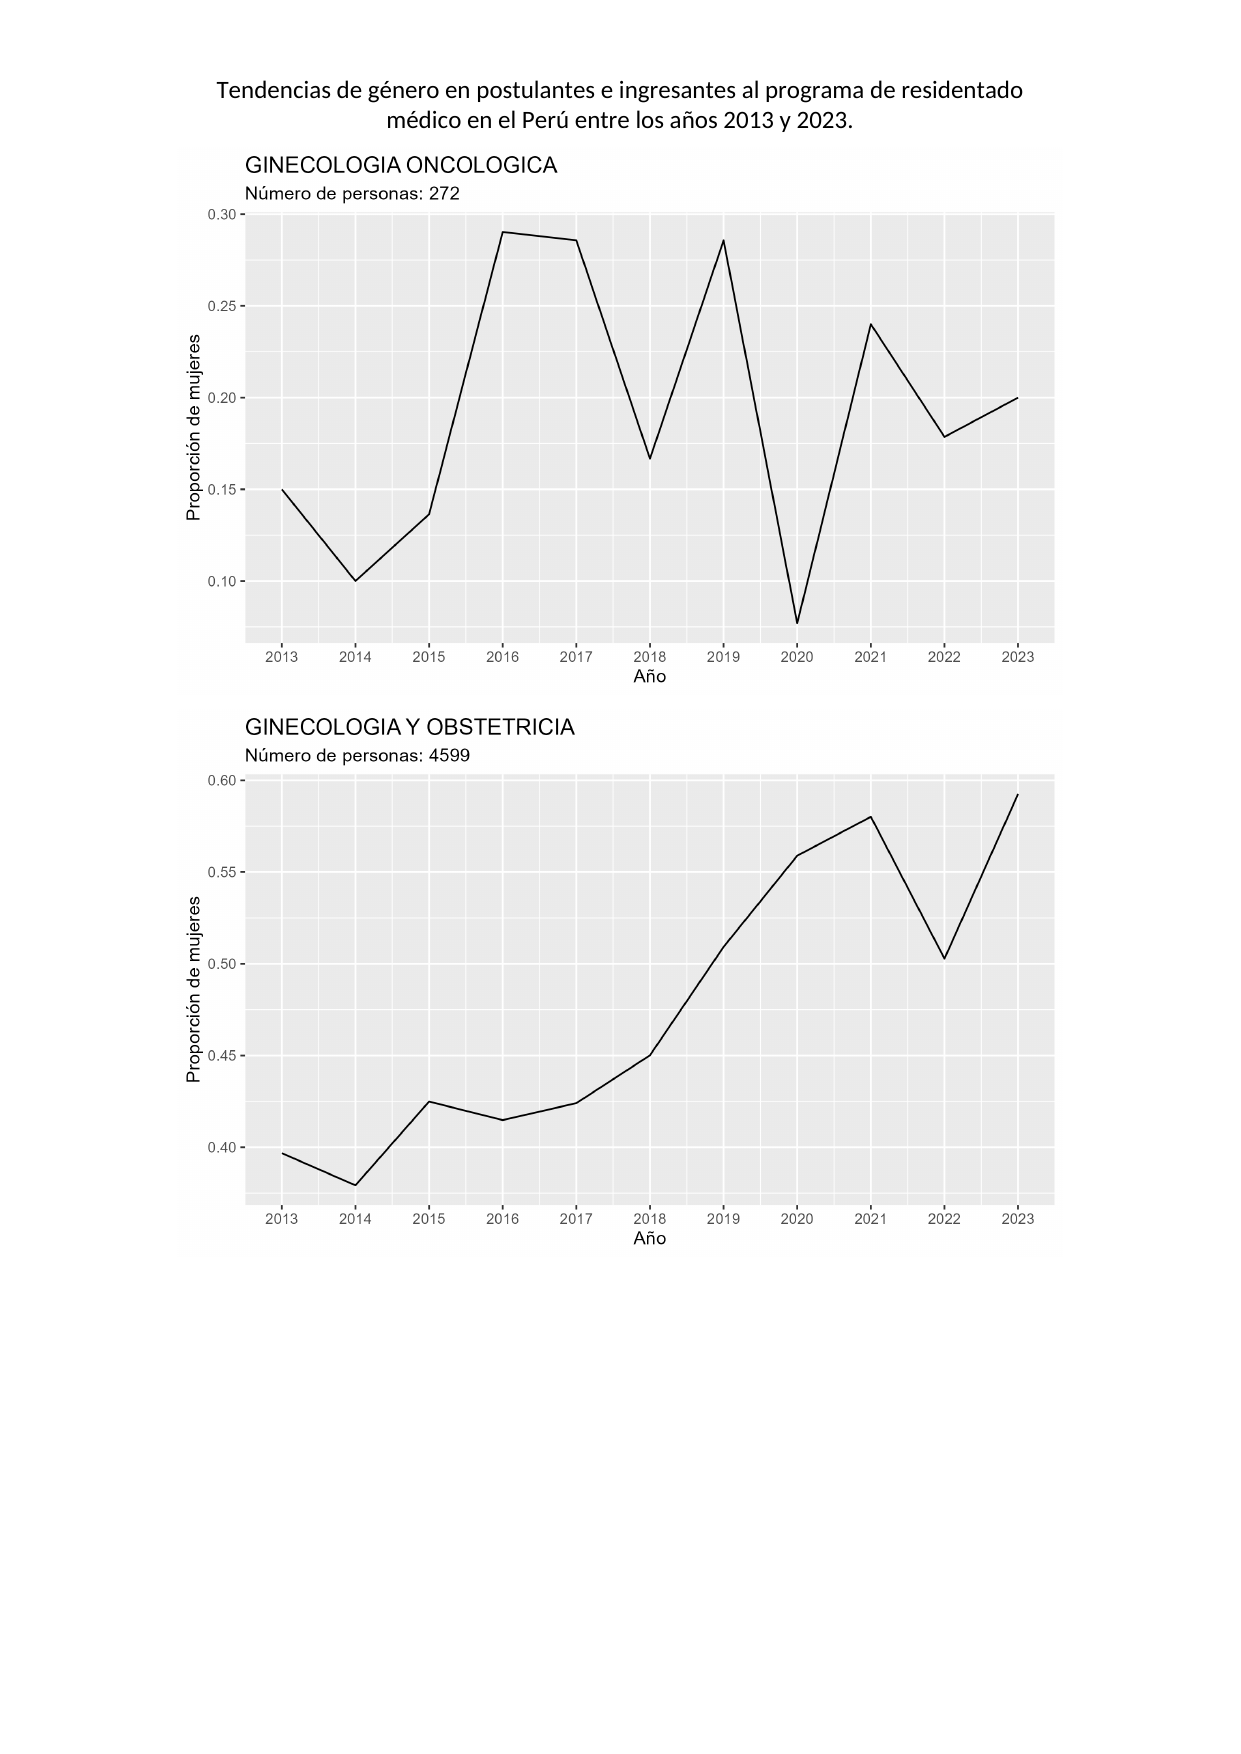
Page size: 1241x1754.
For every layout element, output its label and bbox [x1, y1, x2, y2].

picture [177, 147, 1063, 695]
picture [177, 709, 1063, 1257]
